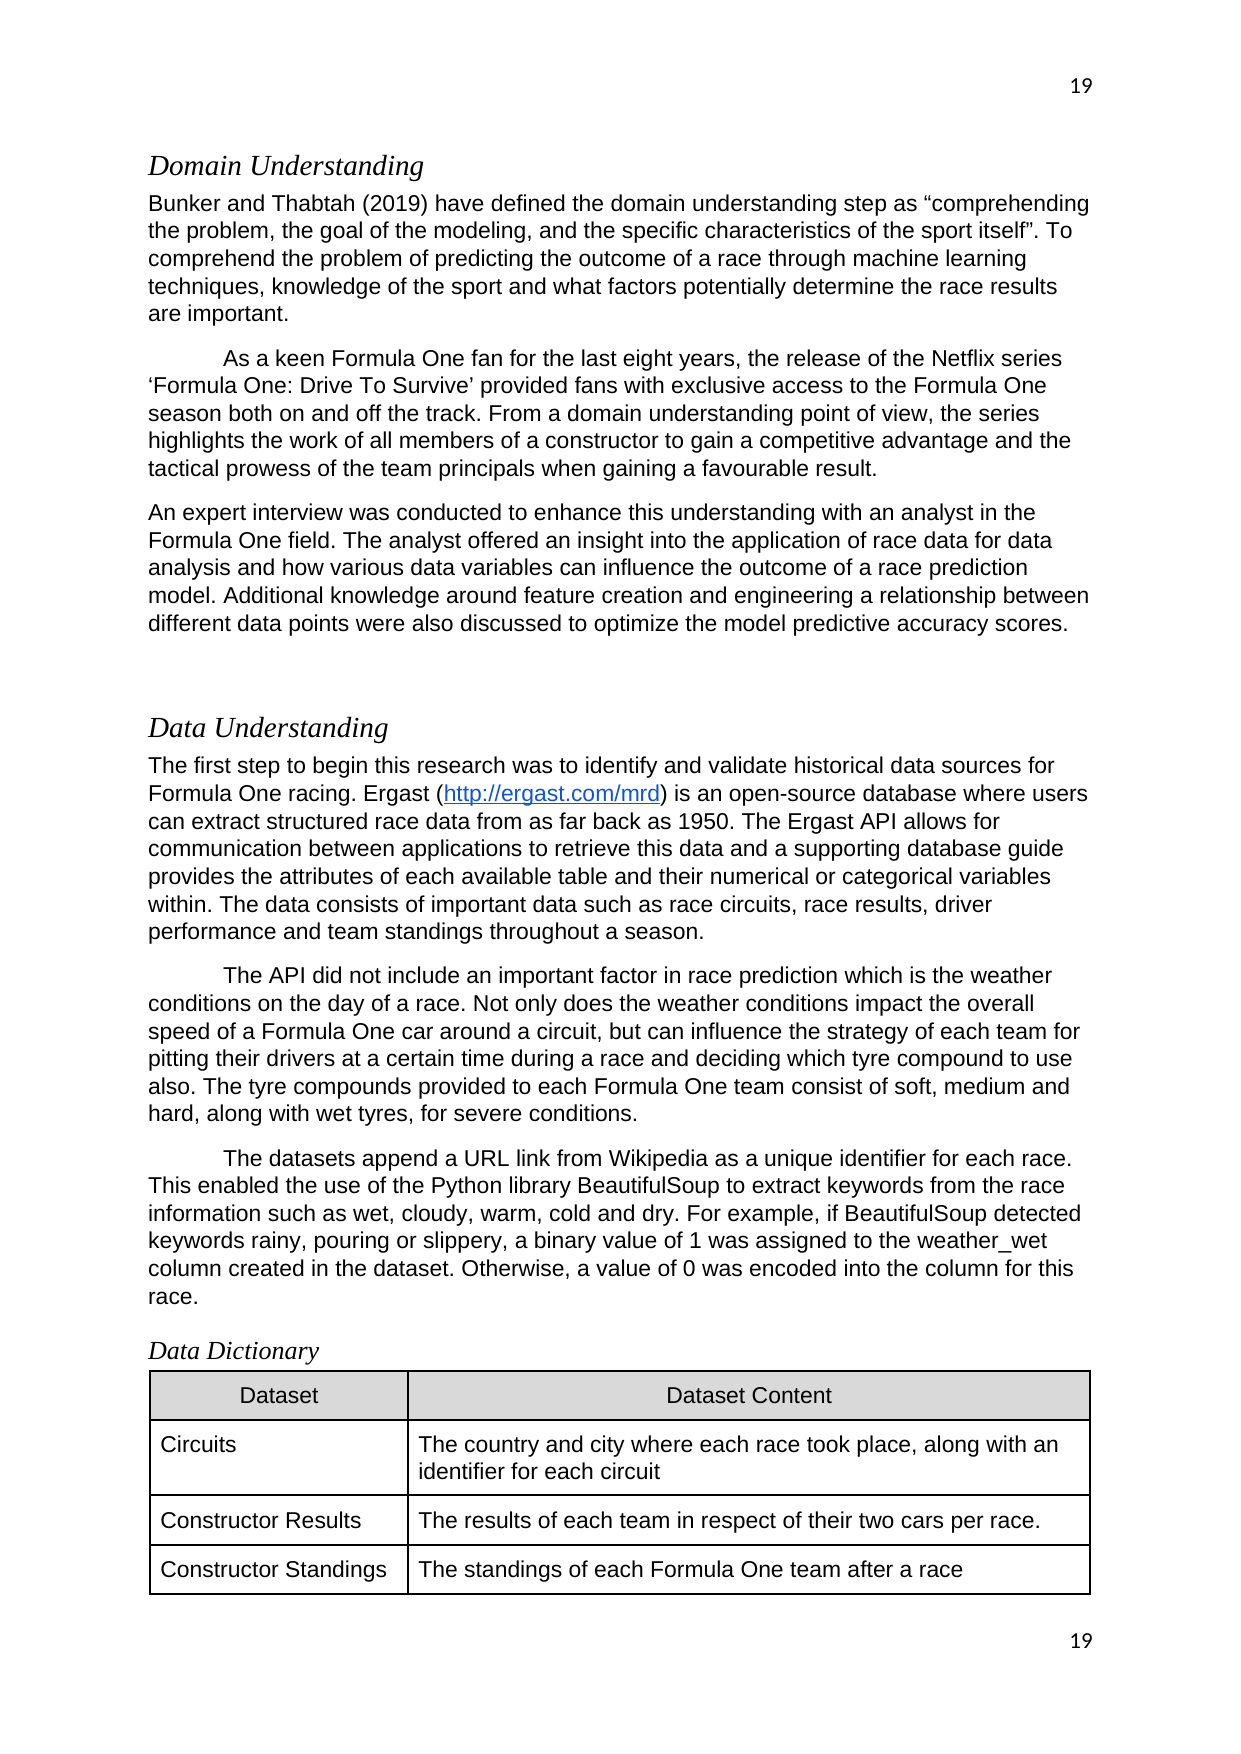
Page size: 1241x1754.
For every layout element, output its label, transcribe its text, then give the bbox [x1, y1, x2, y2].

table_header Dataset Content [409, 1372, 1089, 1419]
text The API did not include an important factor in race prediction which is the weather conditions on the day of a race. Not only does the weather conditions impact the overall speed of a Formula One car around a circuit, but can influence the strategy of each team for pitting their drivers at a certain time during a race and deciding which tyre compound to use also. The tyre compounds provided to each Formula One team consist of soft, medium and hard, along with wet tyres, for severe conditions. [148, 962, 1092, 1127]
subtitle Domain Understanding [148, 148, 1092, 181]
subtitle Data Understanding [148, 711, 1092, 744]
table_cell The standings of each Formula One team after a race [409, 1546, 1089, 1593]
table_cell The results of each team in respect of their two cars per race. [409, 1496, 1089, 1544]
subtitle Data Dictionary [148, 1335, 1092, 1365]
table_cell Constructor Standings [151, 1546, 407, 1593]
table_cell The country and city where each race took place, along with an identifier for each circuit [409, 1421, 1089, 1494]
table_cell Circuits [151, 1421, 407, 1494]
text The datasets append a URL link from Wikipedia as a unique identifier for each race. This enabled the use of the Python library BeautifulSoup to extract keywords from the race information such as wet, cloudy, warm, cold and dry. For example, if BeautifulSoup detected keywords rainy, pouring or slippery, a binary value of 1 was assigned to the weather_wet column created in the dataset. Otherwise, a value of 0 was encoded into the column for this race. [148, 1145, 1092, 1309]
text As a keen Formula One fan for the last eight years, the release of the Netflix series ‘Formula One: Drive To Survive’ provided fans with exclusive access to the Formula One season both on and off the track. From a domain understanding point of view, the series highlights the work of all members of a constructor to gain a competitive advantage and the tactical prowess of the team principals when gaining a favourable result. [148, 344, 1092, 481]
text Bunker and Thabtah (2019) have defined the domain understanding step as “comprehending the problem, the goal of the modeling, and the specific characteristics of the sport itself”. To comprehend the problem of predicting the outcome of a race through machine learning techniques, knowledge of the sport and what factors potentially determine the race results are important. [148, 190, 1092, 327]
table_header Dataset [151, 1372, 407, 1419]
text An expert interview was conducted to enhance this understanding with an analyst in the Formula One field. The analyst offered an insight into the application of race data for data analysis and how various data variables can influence the outcome of a race prediction model. Additional knowledge around feature creation and engineering a relationship between different data points were also discussed to optimize the model predictive accuracy scores. [148, 499, 1092, 636]
table_cell Constructor Results [151, 1496, 407, 1544]
text The first step to begin this research was to identify and validate historical data sources for Formula One racing. Ergast (http://ergast.com/mrd) is an open-source database where users can extract structured race data from as far back as 1950. The Ergast API allows for communication between applications to retrieve this data and a supporting database guide provides the attributes of each available table and their numerical or categorical variables within. The data consists of important data such as race circuits, race results, driver performance and team standings throughout a season. [148, 752, 1092, 944]
